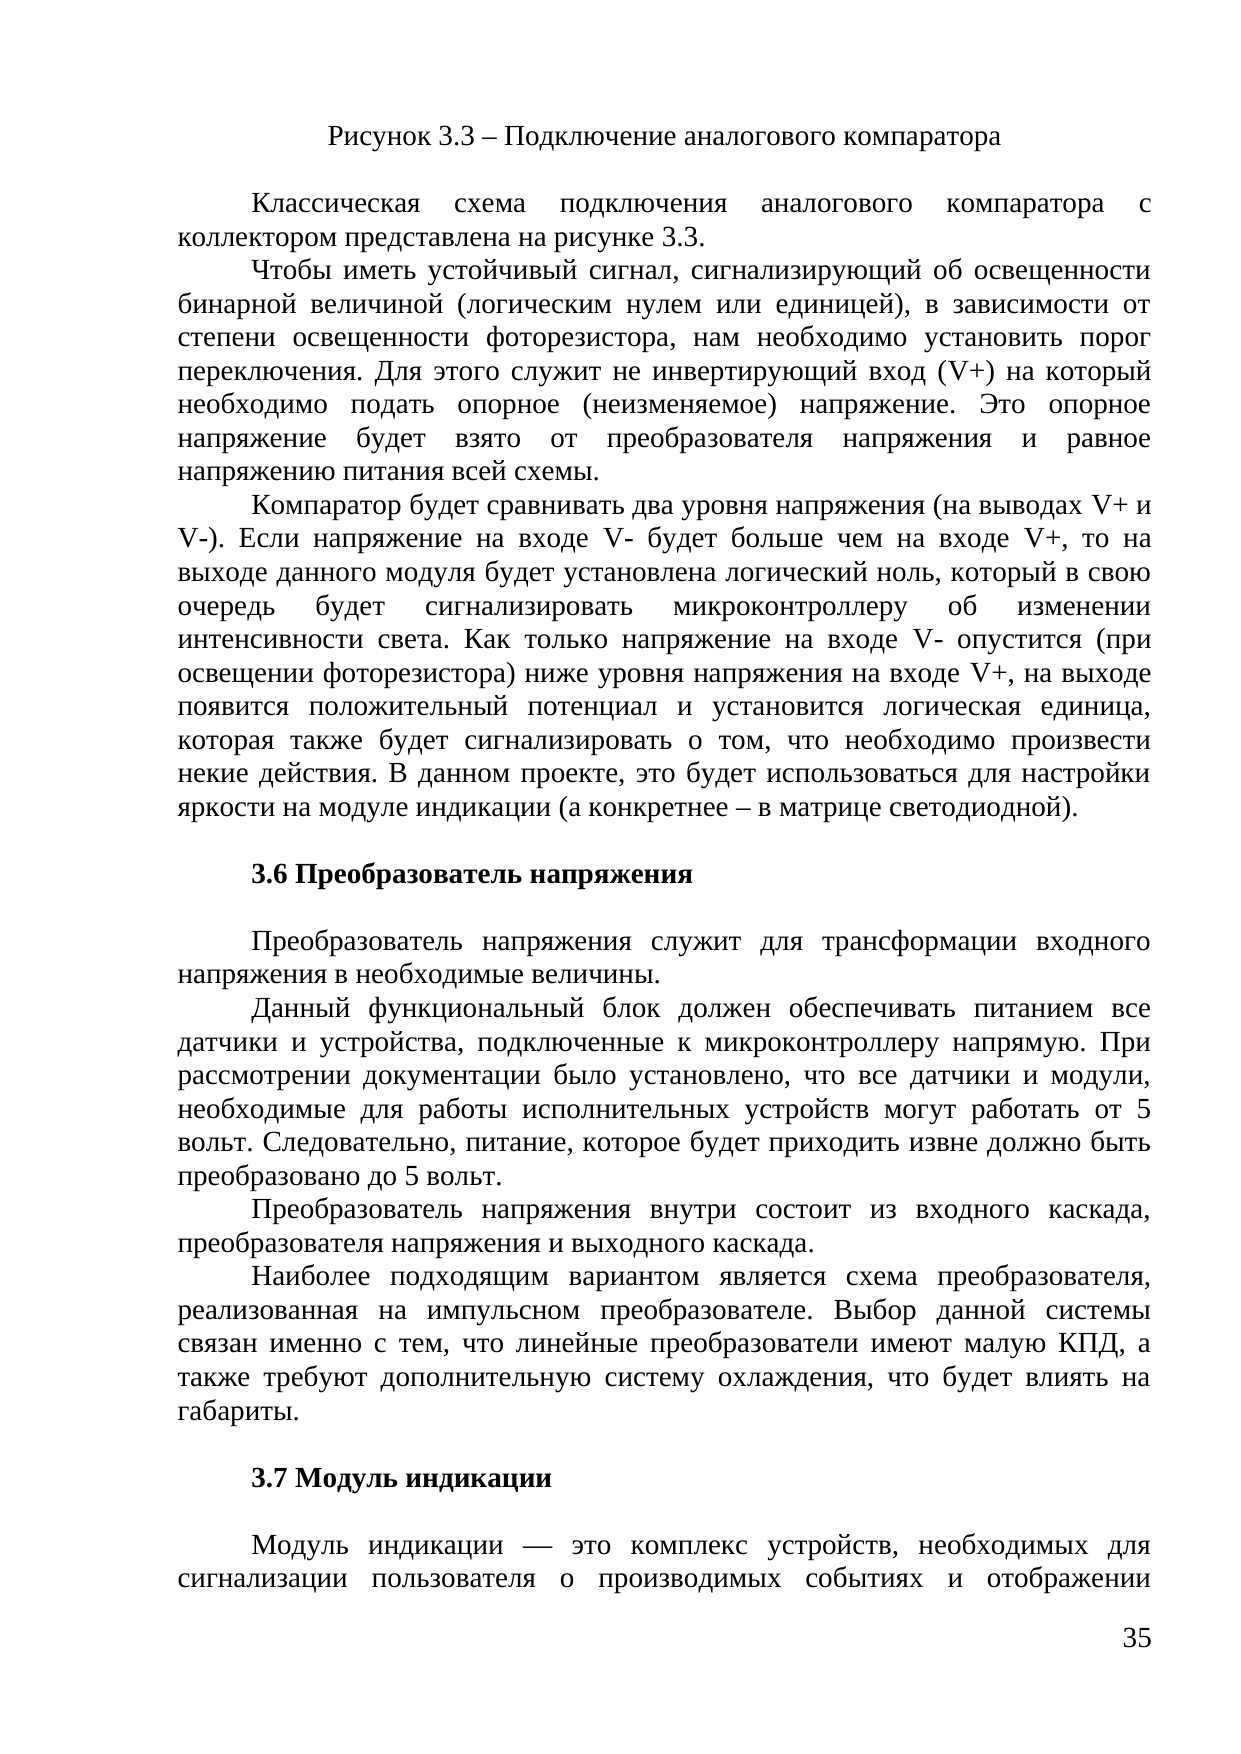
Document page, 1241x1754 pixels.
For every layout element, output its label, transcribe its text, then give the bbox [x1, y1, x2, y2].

text Преобразователь напряжения служит для трансформации входного напряжения в необходимые величины. [177, 923, 1152, 990]
text Компаратор будет сравнивать два уровня напряжения (на выводах V+ и V-). Если напряжение на входе V- будет больше чем на входе V+, то на выходе данного модуля будет установлена логический ноль, который в свою очередь будет сигнализировать микроконтроллеру об изменении интенсивности света. Как только напряжение на входе V- опустится (при освещении фоторезистора) ниже уровня напряжения на входе V+, на выходе появится положительный потенциал и установится логическая единица, которая также будет сигнализировать о том, что необходимо произвести некие действия. В данном проекте, это будет использоваться для настройки яркости на модуле индикации (а конкретнее – в матрице светодиодной). [177, 487, 1152, 822]
list 3.7 Модуль индикации [177, 1460, 1152, 1493]
list 3.6 Преобразователь напряжения [177, 856, 1152, 889]
text Рисунок 3.3 – Подключение аналогового компаратора [177, 118, 1152, 152]
text Наиболее подходящим вариантом является схема преобразователя, реализованная на импульсном преобразователе. Выбор данной системы связан именно с тем, что линейные преобразователи имеют малую КПД, а также требуют дополнительную систему охлаждения, что будет влиять на габариты. [177, 1258, 1152, 1426]
text Преобразователь напряжения внутри состоит из входного каскада, преобразователя напряжения и выходного каскада. [177, 1191, 1152, 1258]
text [177, 1527, 1152, 1594]
text Чтобы иметь устойчивый сигнал, сигнализирующий об освещенности бинарной величиной (логическим нулем или единицей), в зависимости от степени освещенности фоторезистора, нам необходимо установить порог переключения. Для этого служит не инвертирующий вход (V+) на который необходимо подать опорное (неизменяемое) напряжение. Это опорное напряжение будет взято от преобразователя напряжения и равное напряжению питания всей схемы. [177, 252, 1152, 487]
text Данный функциональный блок должен обеспечивать питанием все датчики и устройства, подключенные к микроконтроллеру напрямую. При рассмотрении документации было установлено, что все датчики и модули, необходимые для работы исполнительных устройств могут работать от 5 вольт. Следовательно, питание, которое будет приходить извне должно быть преобразовано до 5 вольт. [177, 990, 1152, 1191]
text Классическая схема подключения аналогового компаратора c коллектором представлена на рисунке 3.3. [177, 185, 1152, 252]
